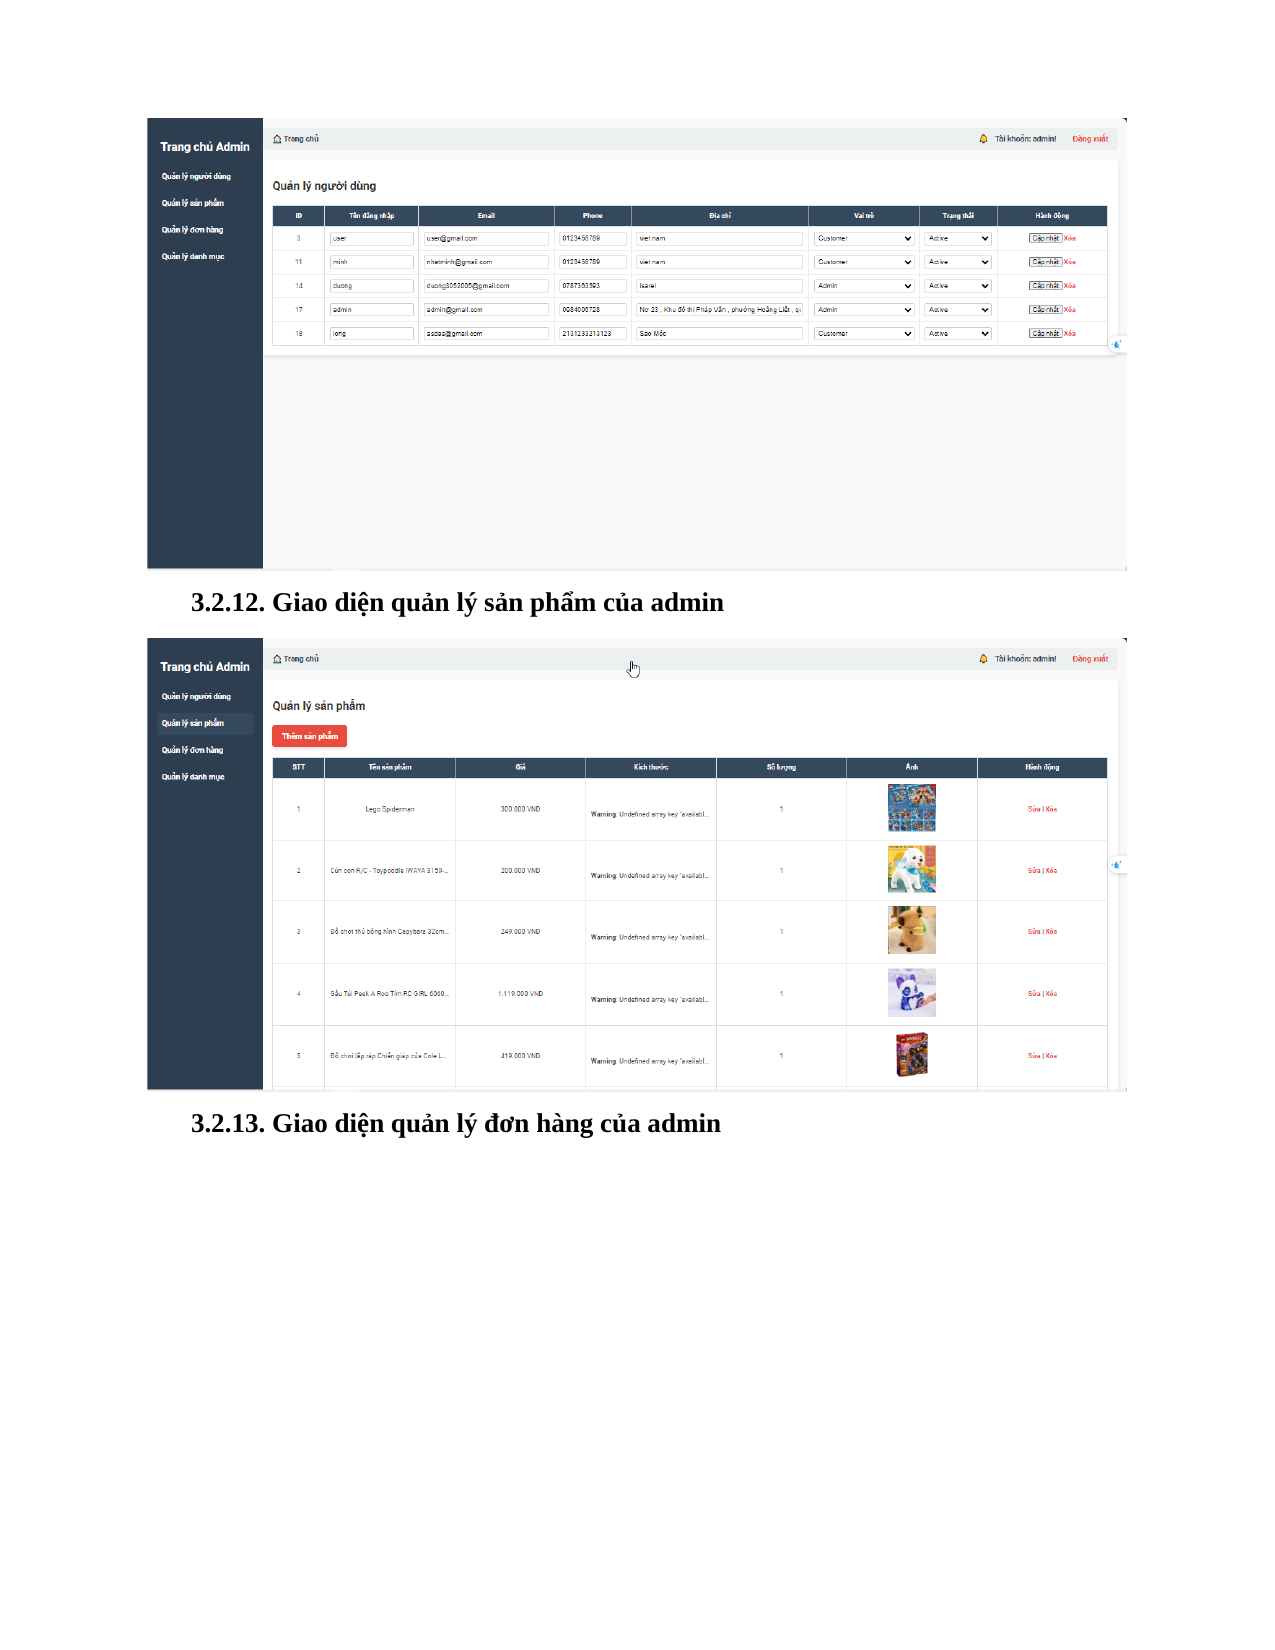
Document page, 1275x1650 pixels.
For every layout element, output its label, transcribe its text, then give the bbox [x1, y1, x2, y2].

text 3.2.12. Giao diện quản lý sản phẩm của admin [177, 586, 1157, 617]
picture [147, 638, 1127, 1092]
text 3.2.13. Giao diện quản lý đơn hàng của admin [177, 1107, 1157, 1138]
picture [147, 118, 1127, 571]
